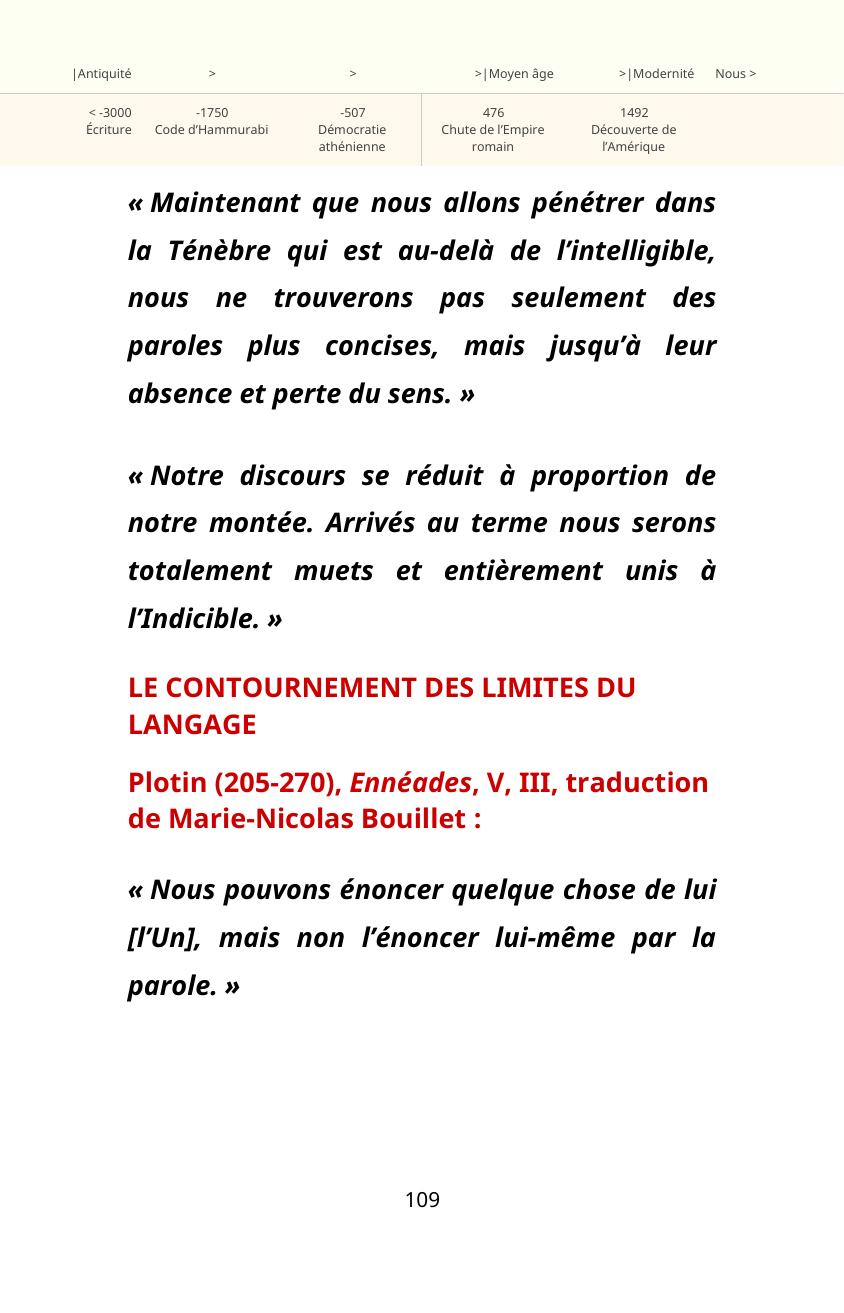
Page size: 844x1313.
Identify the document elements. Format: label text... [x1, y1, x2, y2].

subtitle « Nous pouvons énoncer quelque chose de lui [l’Un], mais non l’énoncer lui-même par la parole. » [128, 870, 717, 1003]
subtitle « Notre discours se réduit à proportion de notre montée. Arrivés au terme nous serons totalement muets et entièrement unis à l’Indicible. » [128, 456, 717, 637]
subtitle LE CONTOURNEMENT DES LIMITES DU LANGAGE [128, 668, 717, 742]
subtitle « Maintenant que nous allons pénétrer dans la Ténèbre qui est au-delà de l’intelligible, nous ne trouverons pas seulement des paroles plus concises, mais jusqu’à leur absence et perte du sens. » [128, 183, 717, 412]
subtitle Plotin (205-270), Ennéades, V, III, traduction de Marie-Nicolas Bouillet : [128, 763, 717, 837]
